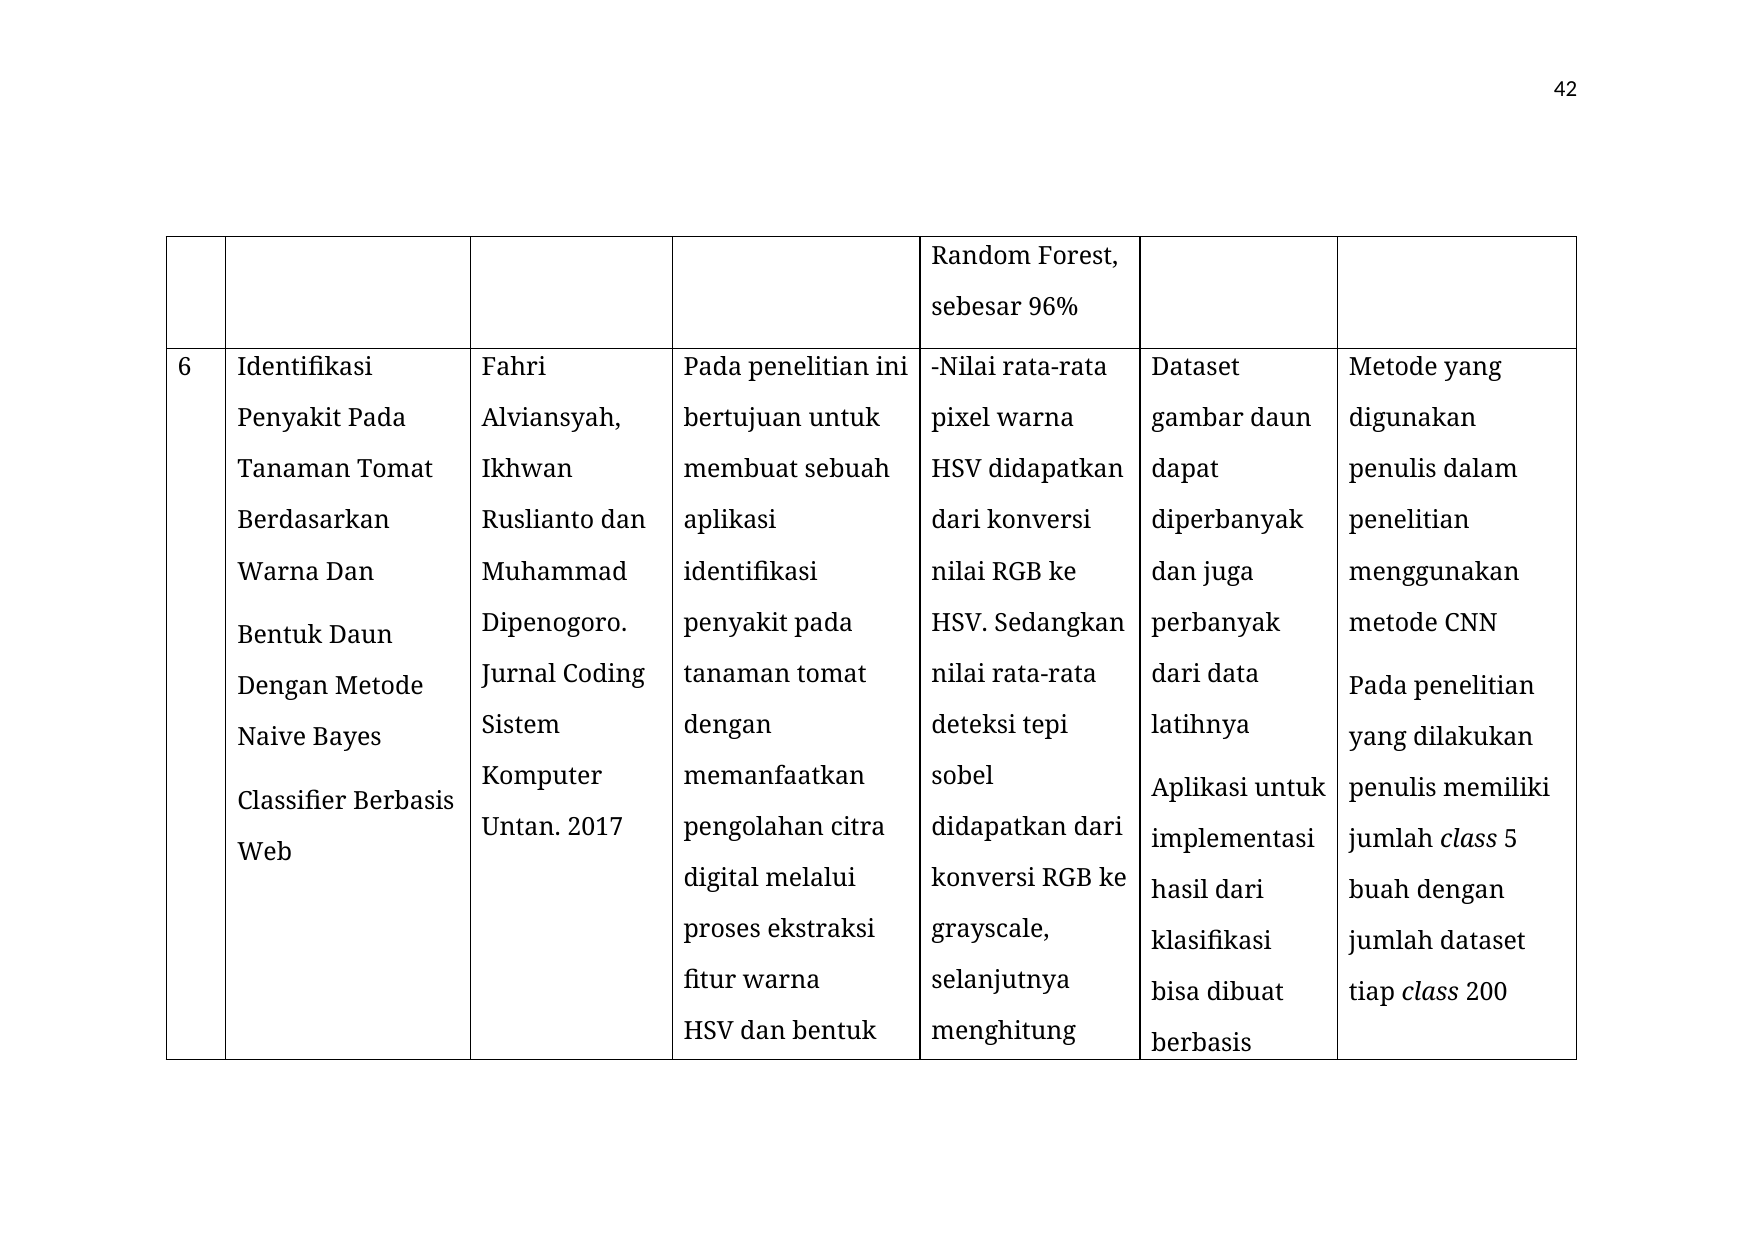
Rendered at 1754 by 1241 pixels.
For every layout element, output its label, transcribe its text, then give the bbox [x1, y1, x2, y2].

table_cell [673, 349, 919, 1059]
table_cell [226, 237, 470, 348]
table_cell 5 [167, 237, 225, 348]
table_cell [471, 349, 672, 1059]
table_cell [673, 237, 919, 348]
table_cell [921, 237, 1139, 348]
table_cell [471, 237, 672, 348]
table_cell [226, 349, 470, 1059]
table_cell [921, 349, 1139, 1059]
table_cell 6 [167, 349, 225, 1059]
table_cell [1141, 349, 1337, 1059]
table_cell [1338, 349, 1576, 1059]
table_cell [1141, 237, 1337, 348]
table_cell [1338, 237, 1576, 348]
